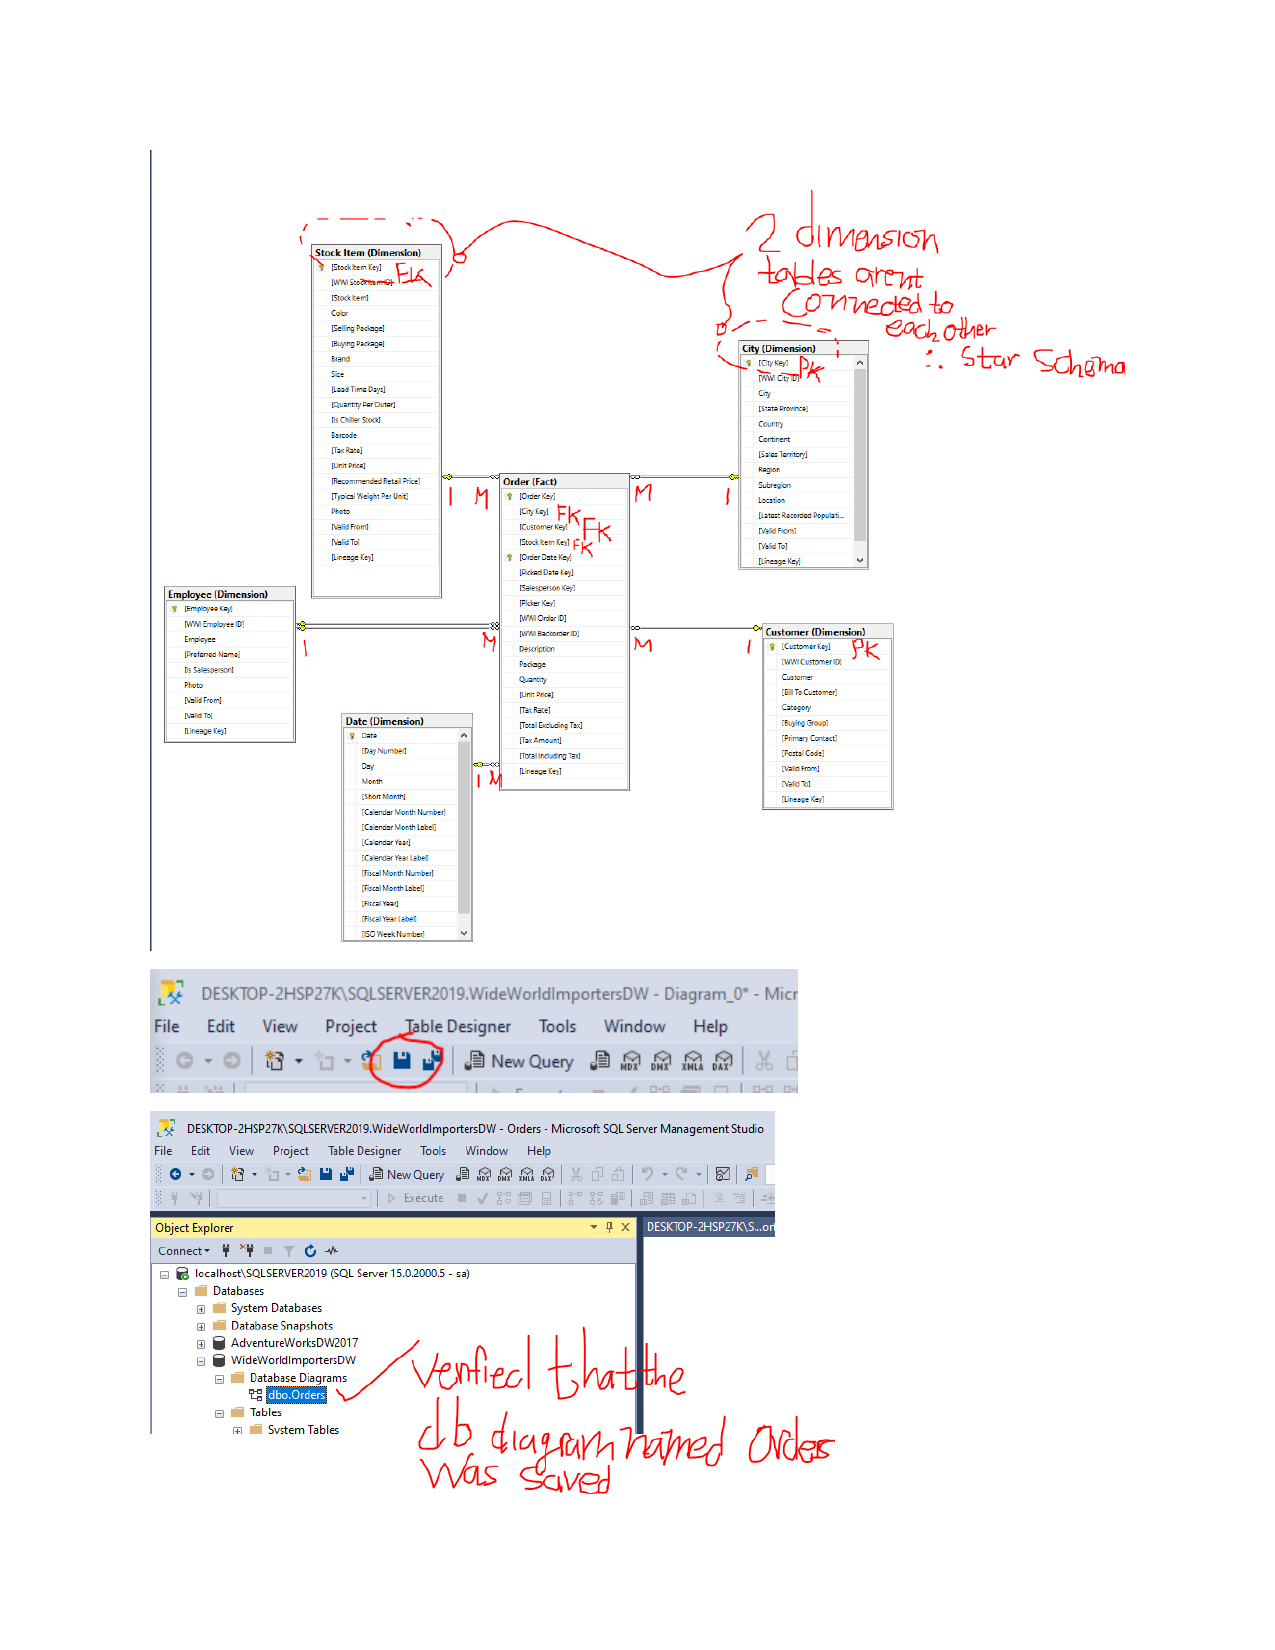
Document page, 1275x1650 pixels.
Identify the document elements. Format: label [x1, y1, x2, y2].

picture [150, 150, 1125, 951]
picture [150, 969, 798, 1093]
picture [150, 1111, 835, 1494]
